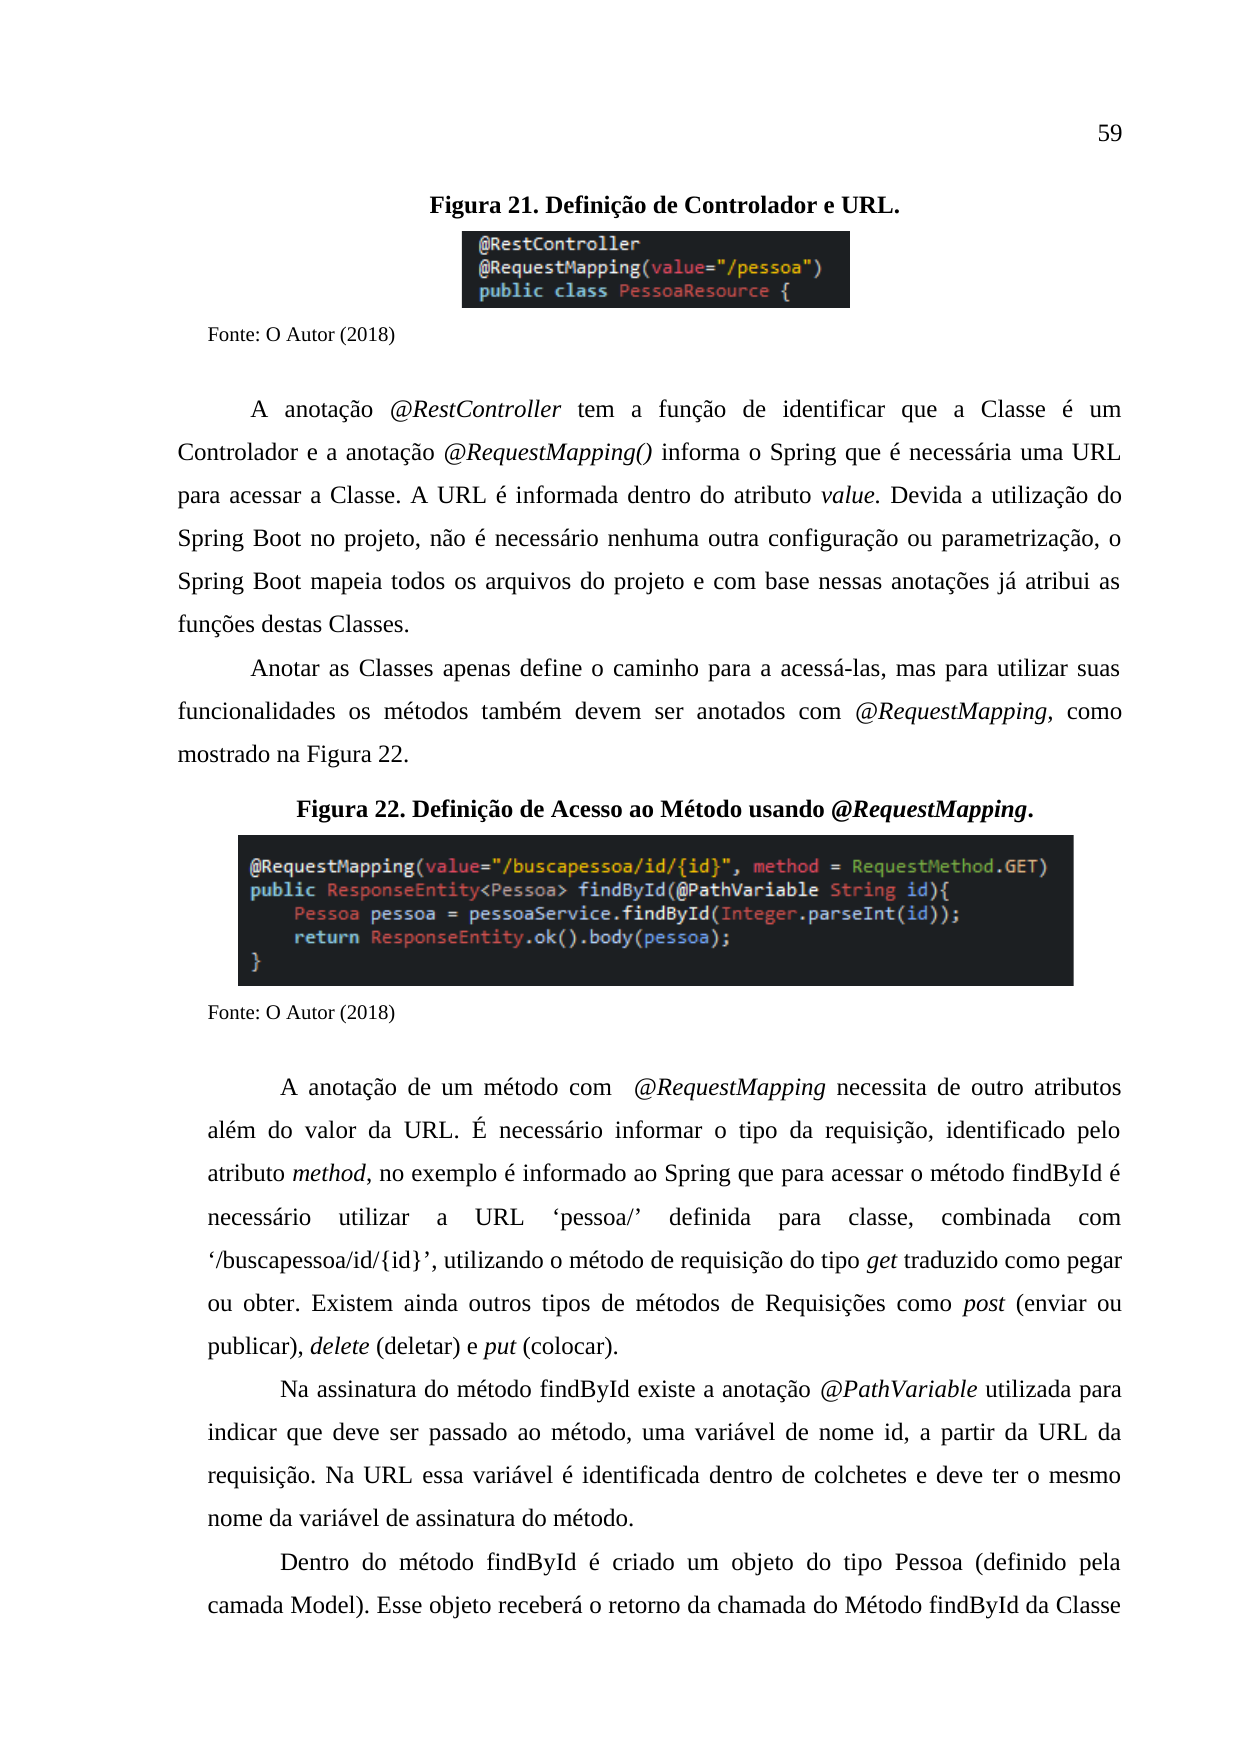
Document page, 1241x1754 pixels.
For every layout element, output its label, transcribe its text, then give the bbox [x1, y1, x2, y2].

text Fonte: O Autor (2018) [207, 1000, 1122, 1024]
text Fonte: O Autor (2018) [207, 322, 1122, 346]
text Figura 22. Definição de Acesso ao Método usando @RequestMapping. [207, 794, 1122, 823]
text A anotação @RestController tem a função de identificar que a Classe é um Controlador e a anotação @RequestMapping() informa o Spring que é necessária uma URL para acessar a Classe. A URL é informada dentro do atributo value. Devida a utilização do Spring Boot no projeto, não é necessário nenhuma outra configuração ou parametrização, o Spring Boot mapeia todos os arquivos do projeto e com base nessas anotações já atribui as funções destas Classes. [177, 394, 1122, 638]
text Na assinatura do método findById existe a anotação @PathVariable utilizada para indicar que deve ser passado ao método, uma variável de nome id, a partir da URL da requisição. Na URL essa variável é identificada dentro de colchetes e deve ter o mesmo nome da variável de assinatura do método. [207, 1374, 1122, 1532]
picture [461, 231, 850, 308]
text Figura 21. Definição de Controlador e URL. [207, 190, 1122, 218]
text A anotação de um método com @RequestMapping necessita de outro atributos além do valor da URL. É necessário informar o tipo da requisição, identificado pelo atributo method, no exemplo é informado ao Spring que para acessar o método findById é necessário utilizar a URL ‘pessoa/’ definida para classe, combinada com ‘/buscapessoa/id/{id}’, utilizando o método de requisição do tipo get traduzido como pegar ou obter. Existem ainda outros tipos de métodos de Requisições como post (enviar ou publicar), delete (deletar) e put (colocar). [207, 1072, 1122, 1360]
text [207, 1547, 1122, 1618]
text Anotar as Classes apenas define o caminho para a acessá-las, mas para utilizar suas funcionalidades os métodos também devem ser anotados com @RequestMapping, como mostrado na Figura 22. [177, 653, 1122, 768]
picture [238, 835, 1074, 986]
